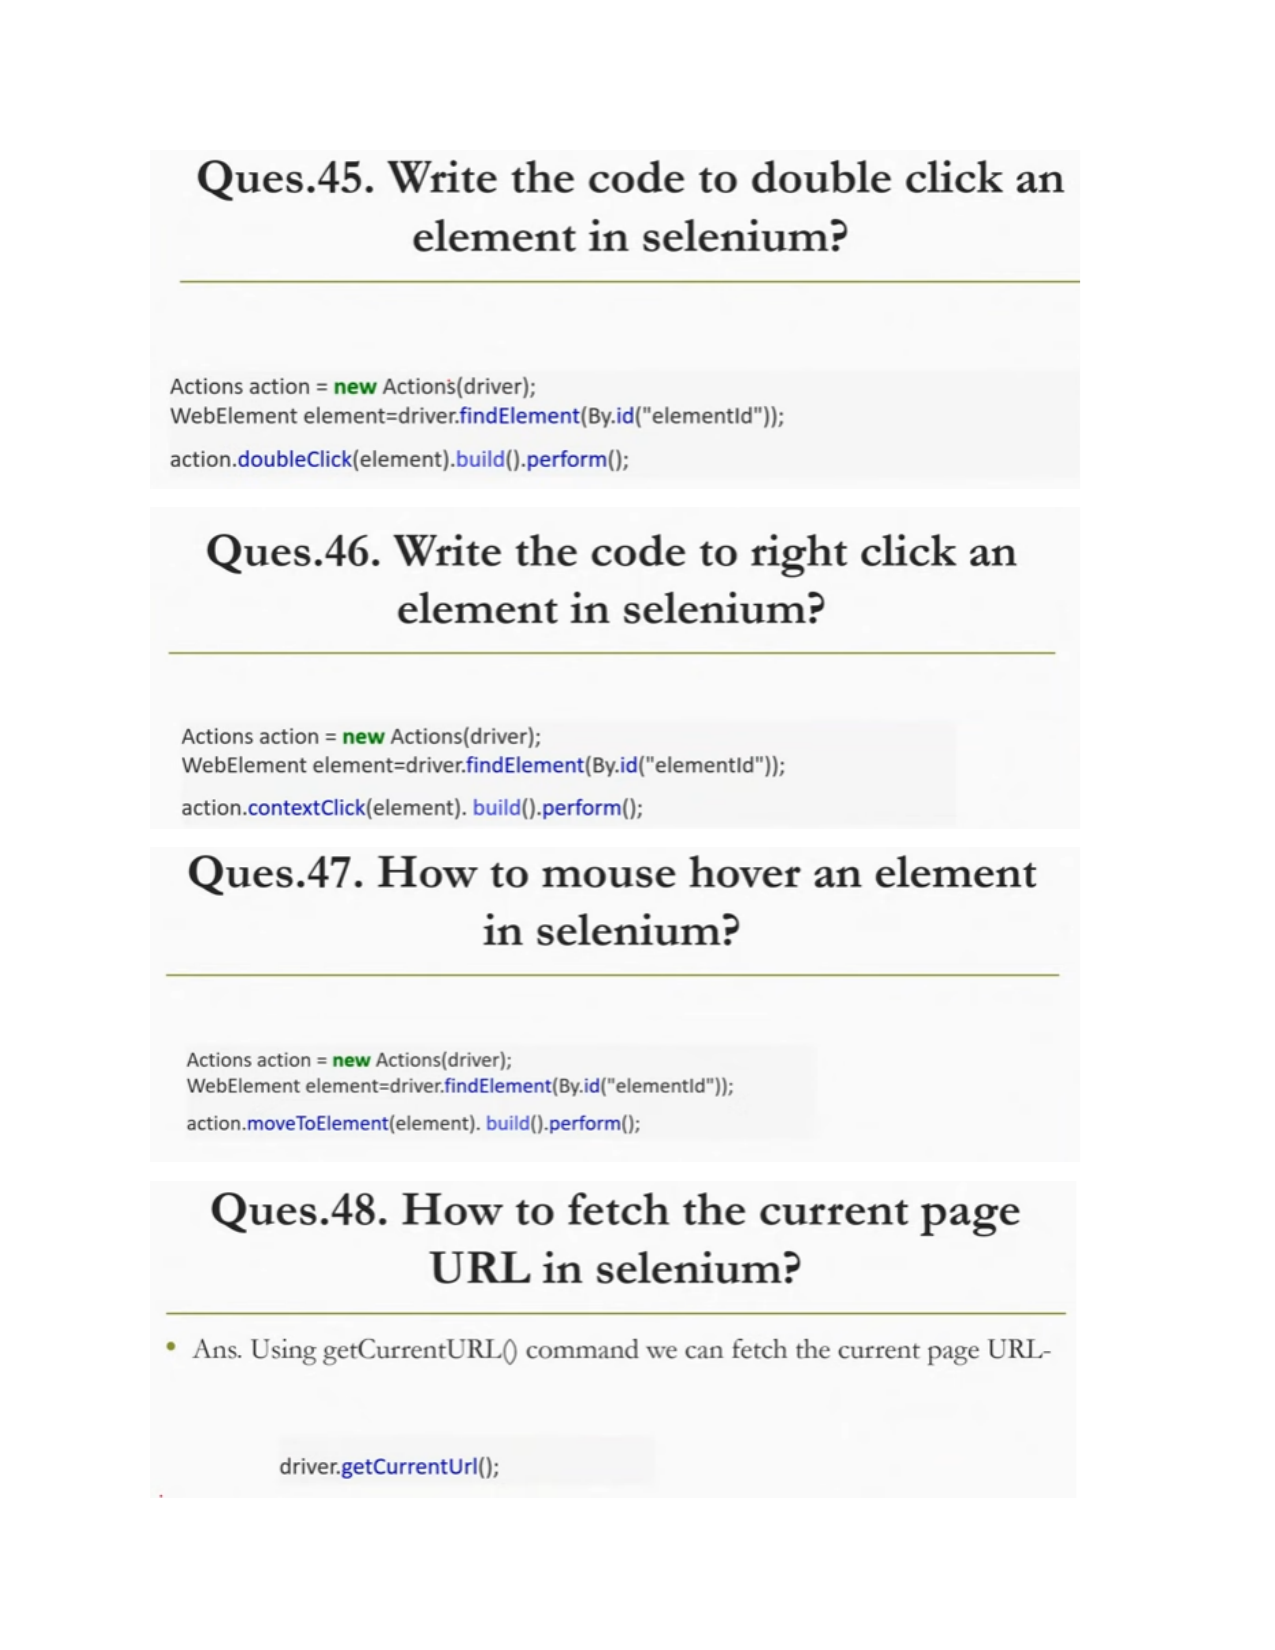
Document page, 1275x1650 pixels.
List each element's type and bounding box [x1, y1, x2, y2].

picture [150, 847, 1080, 1162]
picture [150, 1181, 1077, 1498]
picture [150, 150, 1080, 489]
picture [150, 507, 1080, 829]
